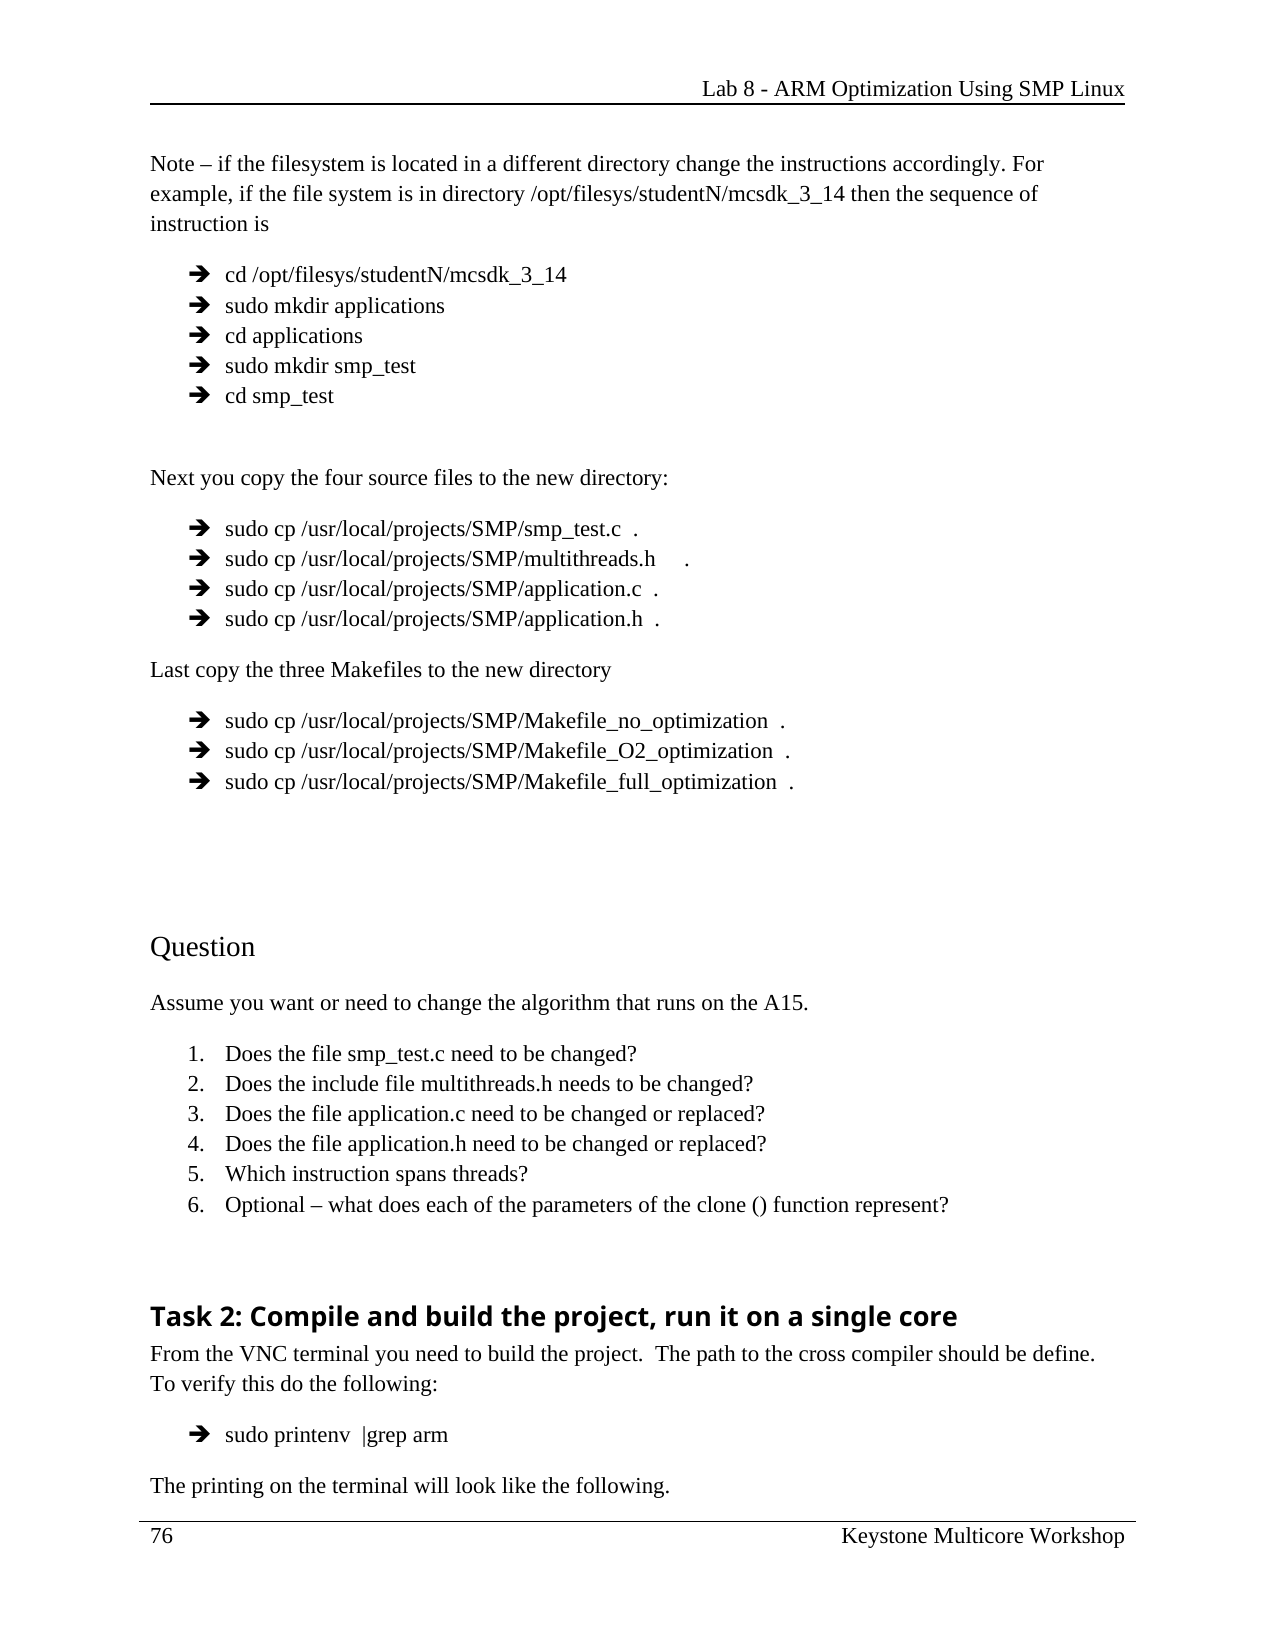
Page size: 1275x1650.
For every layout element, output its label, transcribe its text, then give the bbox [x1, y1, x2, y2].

list sudo cp /usr/local/projects/SMP/smp_test.c . [187, 514, 1125, 541]
list cd /opt/filesys/studentN/mcsdk_3_14 [187, 261, 1125, 288]
list sudo cp /usr/local/projects/SMP/multithreads.h . [187, 545, 1125, 571]
subtitle Task 2: Compile and build the project, run it on a single core [150, 1298, 1125, 1335]
list sudo cp /usr/local/projects/SMP/application.c . [187, 575, 1125, 601]
list Optional – what does each of the parameters of the clone () function represent? [187, 1191, 1125, 1217]
list sudo printenv |grep arm [187, 1421, 1125, 1448]
text The printing on the terminal will look like the following. [150, 1472, 1125, 1499]
list sudo mkdir applications [187, 292, 1125, 318]
list sudo cp /usr/local/projects/SMP/Makefile_O2_optimization . [187, 737, 1125, 764]
list Does the file application.c need to be changed or replaced? [187, 1100, 1125, 1126]
text Last copy the three Makefiles to the new directory [150, 656, 1125, 683]
text Question [150, 929, 1125, 963]
list cd smp_test [187, 382, 1125, 409]
list Does the file application.h need to be changed or replaced? [187, 1130, 1125, 1157]
list sudo mkdir smp_test [187, 352, 1125, 378]
text Next you copy the four source files to the new directory: [150, 463, 1125, 490]
list sudo cp /usr/local/projects/SMP/Makefile_no_optimization . [187, 707, 1125, 734]
text Note – if the filesystem is located in a different directory change the instructions accordingly. For example, if the file system is in directory /opt/filesys/studentN/mcsdk_3_14 then the sequence of instruction is [150, 150, 1125, 237]
text Assume you want or need to change the algorithm that runs on the A15. [150, 988, 1125, 1015]
list sudo cp /usr/local/projects/SMP/Makefile_full_optimization . [187, 768, 1125, 794]
list sudo cp /usr/local/projects/SMP/application.h . [187, 605, 1125, 632]
list Which instruction spans threads? [187, 1160, 1125, 1187]
text From the VNC terminal you need to build the project. The path to the cross compiler should be define. To verify this do the following: [150, 1340, 1125, 1397]
list Does the include file multithreads.h needs to be changed? [187, 1070, 1125, 1096]
list cd applications [187, 322, 1125, 348]
list Does the file smp_test.c need to be changed? [187, 1039, 1125, 1066]
